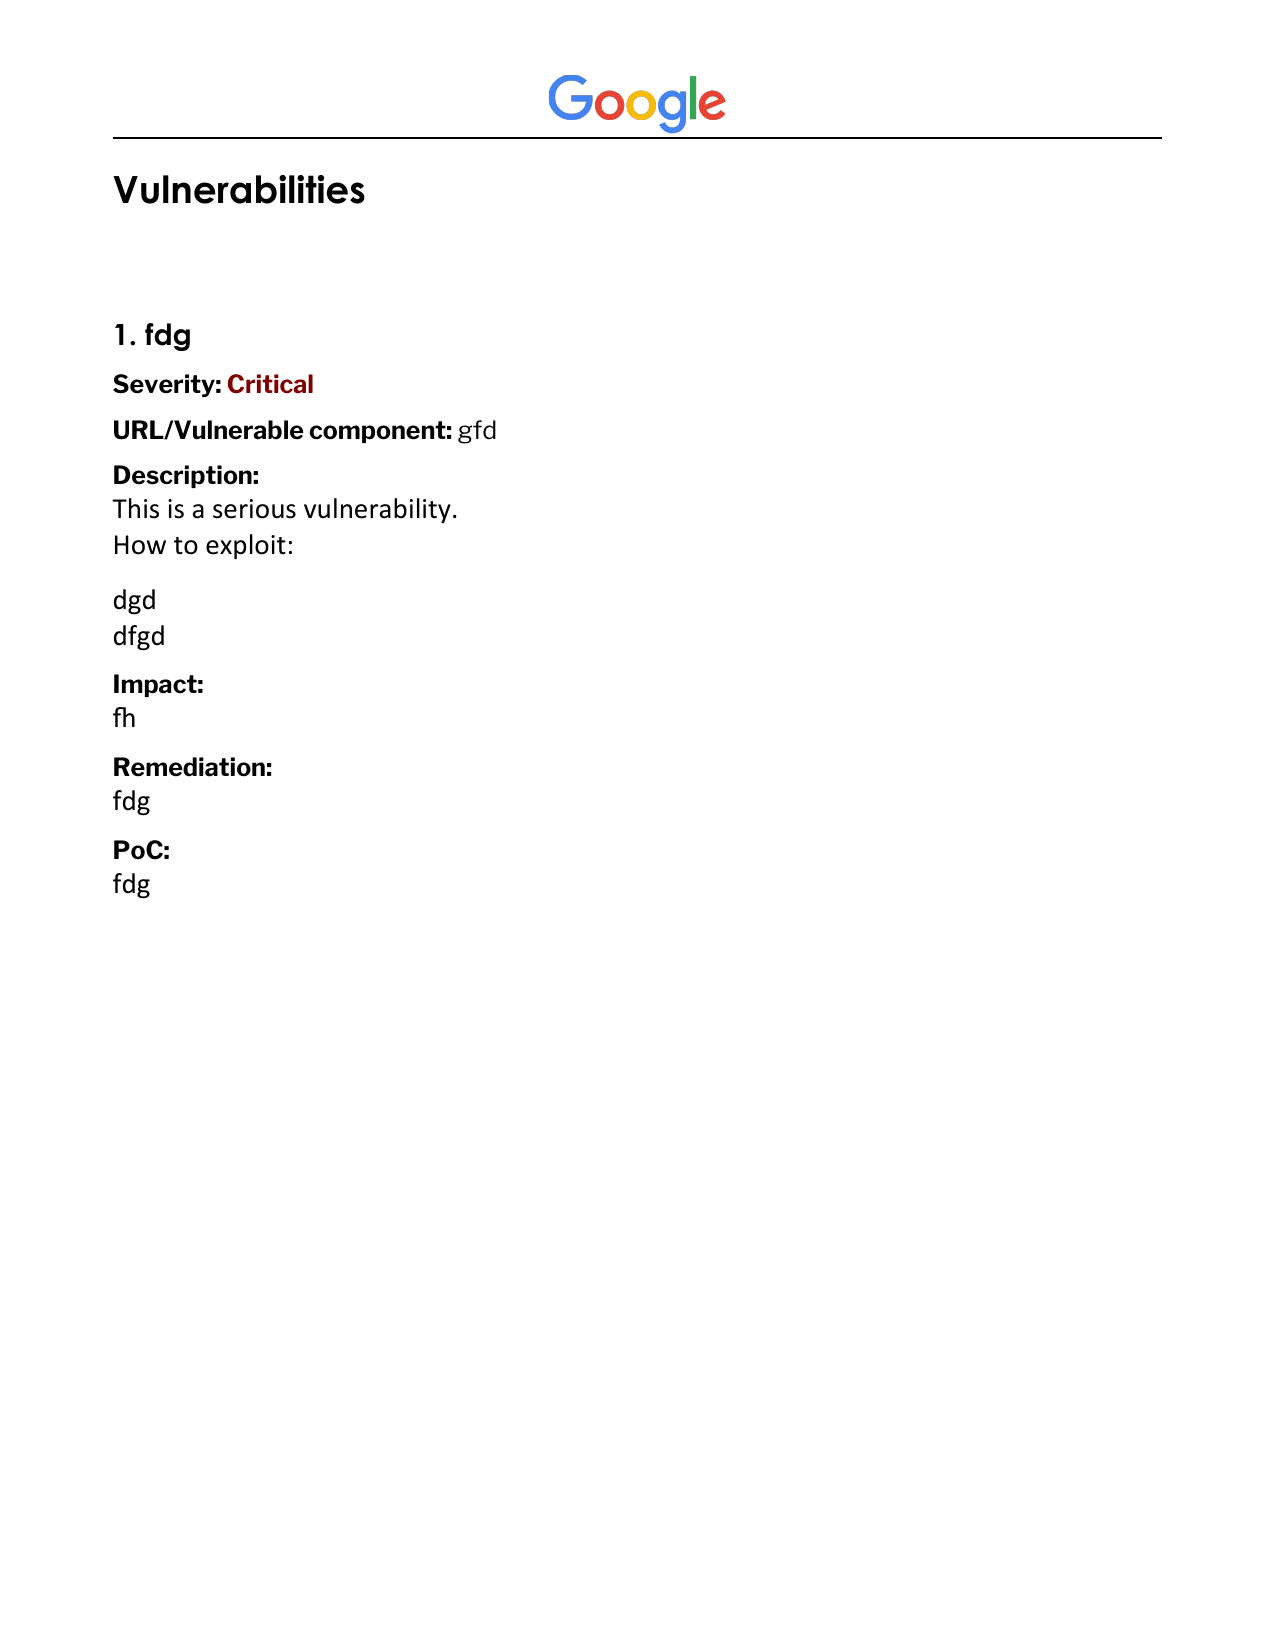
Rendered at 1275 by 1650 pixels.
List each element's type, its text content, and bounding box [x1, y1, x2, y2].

text Description: [112, 460, 1162, 491]
text How to exploit: [112, 526, 1162, 562]
text Remediation: [112, 752, 1162, 783]
subtitle Vulnerabilities [112, 165, 1162, 303]
picture [548, 75, 727, 135]
text PoC: [112, 835, 1162, 865]
text Severity: Critical [112, 369, 1162, 400]
subtitle 1. fdg [112, 316, 1162, 352]
text URL/Vulnerable component: gfd [112, 415, 1162, 445]
text Impact: [112, 670, 1162, 700]
